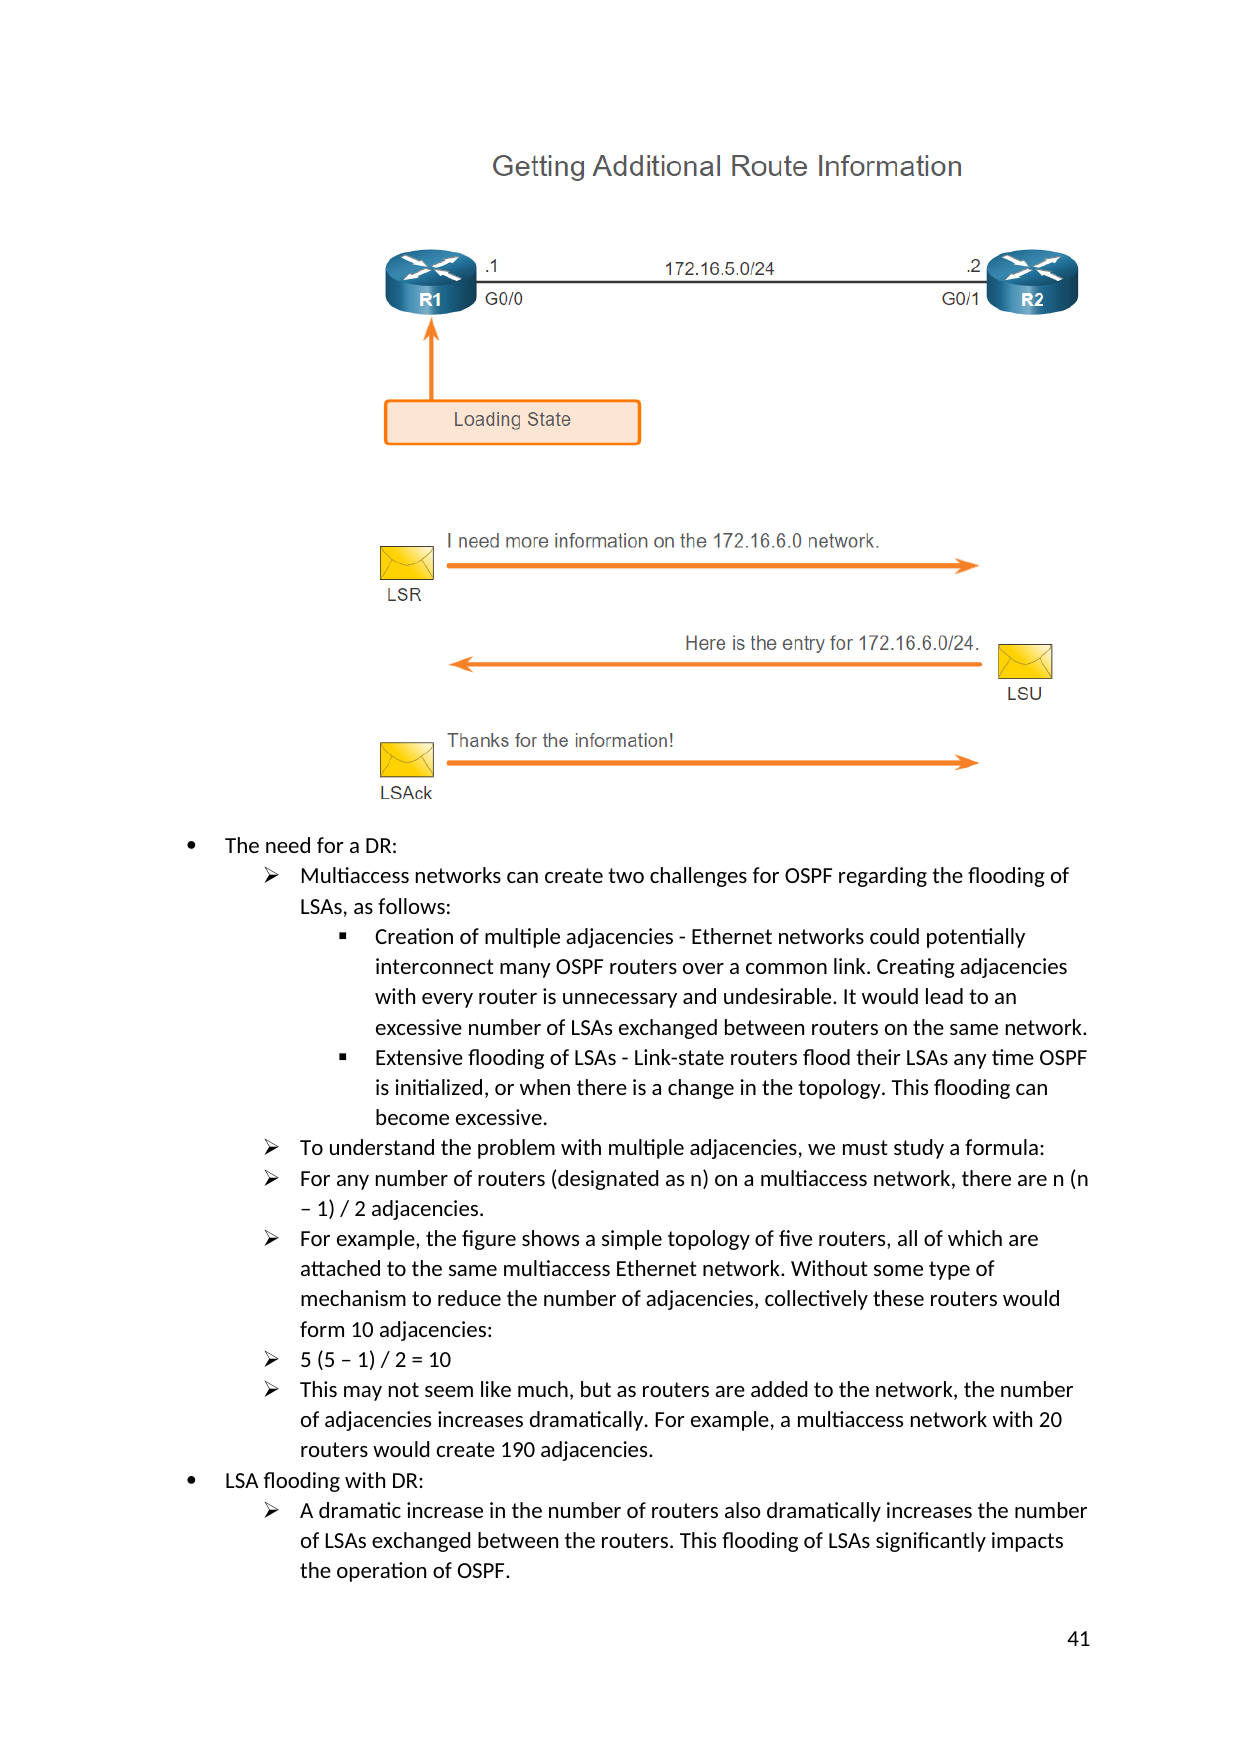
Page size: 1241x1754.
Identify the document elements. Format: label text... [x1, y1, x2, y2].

list Creation of multiple adjacencies - Ethernet networks could potentially interconnect many OSPF routers over a common link. Creating adjacencies with every router is unnecessary and undesirable. It would lead to an excessive number of LSAs exchanged between routers on the same network. [337, 922, 1090, 1041]
list To understand the problem with multiple adjacencies, we must study a formula: [262, 1133, 1090, 1162]
list 5 (5 – 1) / 2 = 10 [262, 1345, 1090, 1373]
list The need for a DR: [187, 831, 1090, 859]
list This may not seem like much, but as routers are added to the network, the number of adjacencies increases dramatically. For example, a multiaccess network with 20 routers would create 190 adjacencies. [262, 1375, 1090, 1464]
list For example, the figure shows a simple topology of five routers, all of which are attached to the same multiaccess Ethernet network. Without some type of mechanism to reduce the number of adjacencies, collectively these routers would form 10 adjacencies: [262, 1224, 1090, 1343]
list LSA flooding with DR: [187, 1466, 1090, 1494]
list Multiaccess networks can create two challenges for OSPF regarding the flooding of LSAs, as follows: [262, 862, 1090, 920]
list Extensive flooding of LSAs - Link-state routers flood their LSAs any time OSPF is initialized, or when there is a change in the topology. This flooding can become excessive. [337, 1043, 1090, 1131]
picture [375, 150, 1085, 813]
list A dramatic increase in the number of routers also dramatically increases the number of LSAs exchanged between the routers. This flooding of LSAs significantly impacts the operation of OSPF. [262, 1496, 1090, 1584]
list For any number of routers (designated as n) on a multiaccess network, there are n (n – 1) / 2 adjacencies. [262, 1164, 1090, 1222]
